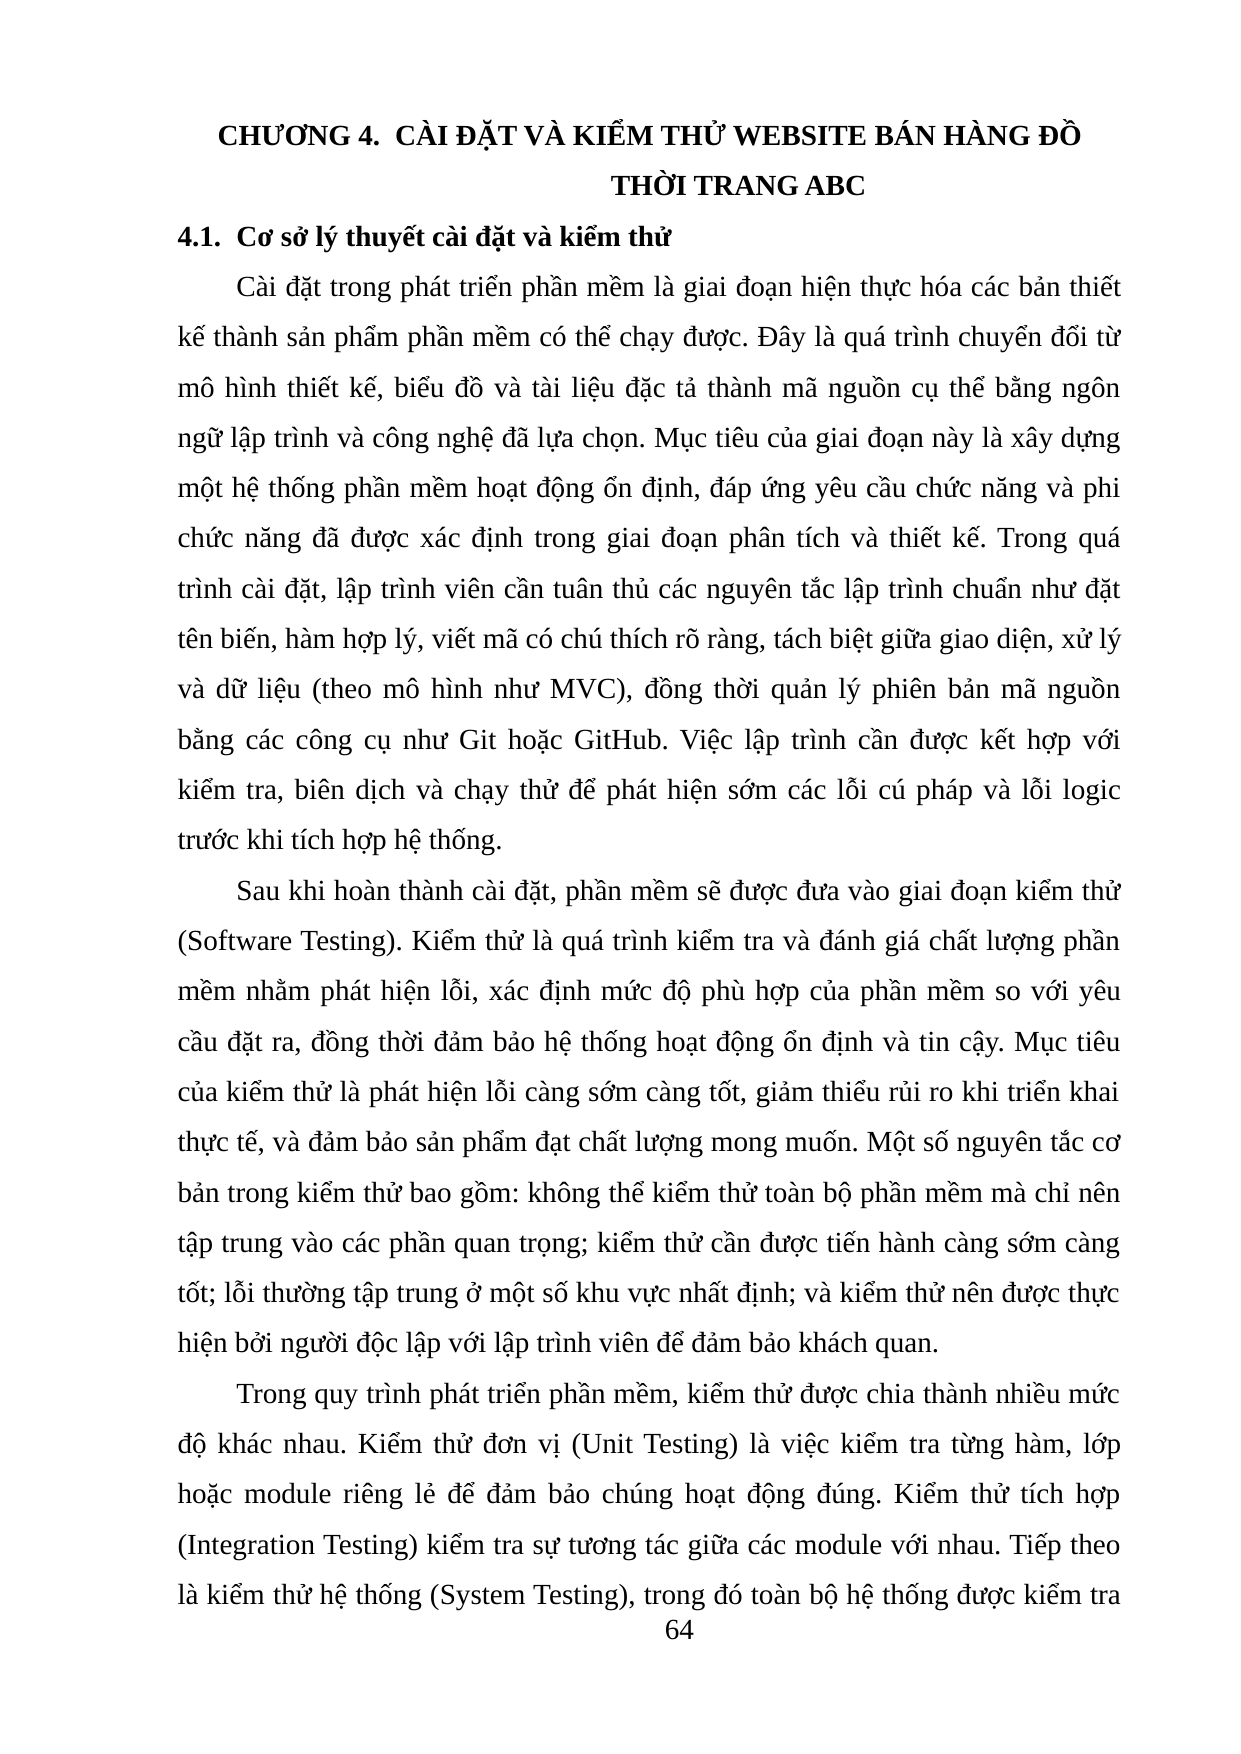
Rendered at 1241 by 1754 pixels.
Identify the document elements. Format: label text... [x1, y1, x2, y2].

text Cài đặt trong phát triển phần mềm là giai đoạn hiện thực hóa các bản thiết kế thành sản phẩm phần mềm có thể chạy được. Đây là quá trình chuyển đổi từ mô hình thiết kế, biểu đồ và tài liệu đặc tả thành mã nguồn cụ thể bằng ngôn ngữ lập trình và công nghệ đã lựa chọn. Mục tiêu của giai đoạn này là xây dựng một hệ thống phần mềm hoạt động ổn định, đáp ứng yêu cầu chức năng và phi chức năng đã được xác định trong giai đoạn phân tích và thiết kế. Trong quá trình cài đặt, lập trình viên cần tuân thủ các nguyên tắc lập trình chuẩn như đặt tên biến, hàm hợp lý, viết mã có chú thích rõ ràng, tách biệt giữa giao diện, xử lý và dữ liệu (theo mô hình như MVC), đồng thời quản lý phiên bản mã nguồn bằng các công cụ như Git hoặc GitHub. Việc lập trình cần được kết hợp với kiểm tra, biên dịch và chạy thử để phát hiện sớm các lỗi cú pháp và lỗi logic trước khi tích hợp hệ thống. [177, 269, 1122, 856]
subtitle CÀI ĐẶT VÀ KIỂM THỬ WEBSITE BÁN HÀNG ĐỒ THỜI TRANG ABC [177, 118, 1122, 202]
subtitle Cơ sở lý thuyết cài đặt và kiểm thử [177, 219, 1122, 252]
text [177, 1376, 1122, 1611]
text Sau khi hoàn thành cài đặt, phần mềm sẽ được đưa vào giai đoạn kiểm thử (Software Testing). Kiểm thử là quá trình kiểm tra và đánh giá chất lượng phần mềm nhằm phát hiện lỗi, xác định mức độ phù hợp của phần mềm so với yêu cầu đặt ra, đồng thời đảm bảo hệ thống hoạt động ổn định và tin cậy. Mục tiêu của kiểm thử là phát hiện lỗi càng sớm càng tốt, giảm thiểu rủi ro khi triển khai thực tế, và đảm bảo sản phẩm đạt chất lượng mong muốn. Một số nguyên tắc cơ bản trong kiểm thử bao gồm: không thể kiểm thử toàn bộ phần mềm mà chỉ nên tập trung vào các phần quan trọng; kiểm thử cần được tiến hành càng sớm càng tốt; lỗi thường tập trung ở một số khu vực nhất định; và kiểm thử nên được thực hiện bởi người độc lập với lập trình viên để đảm bảo khách quan. [177, 873, 1122, 1359]
